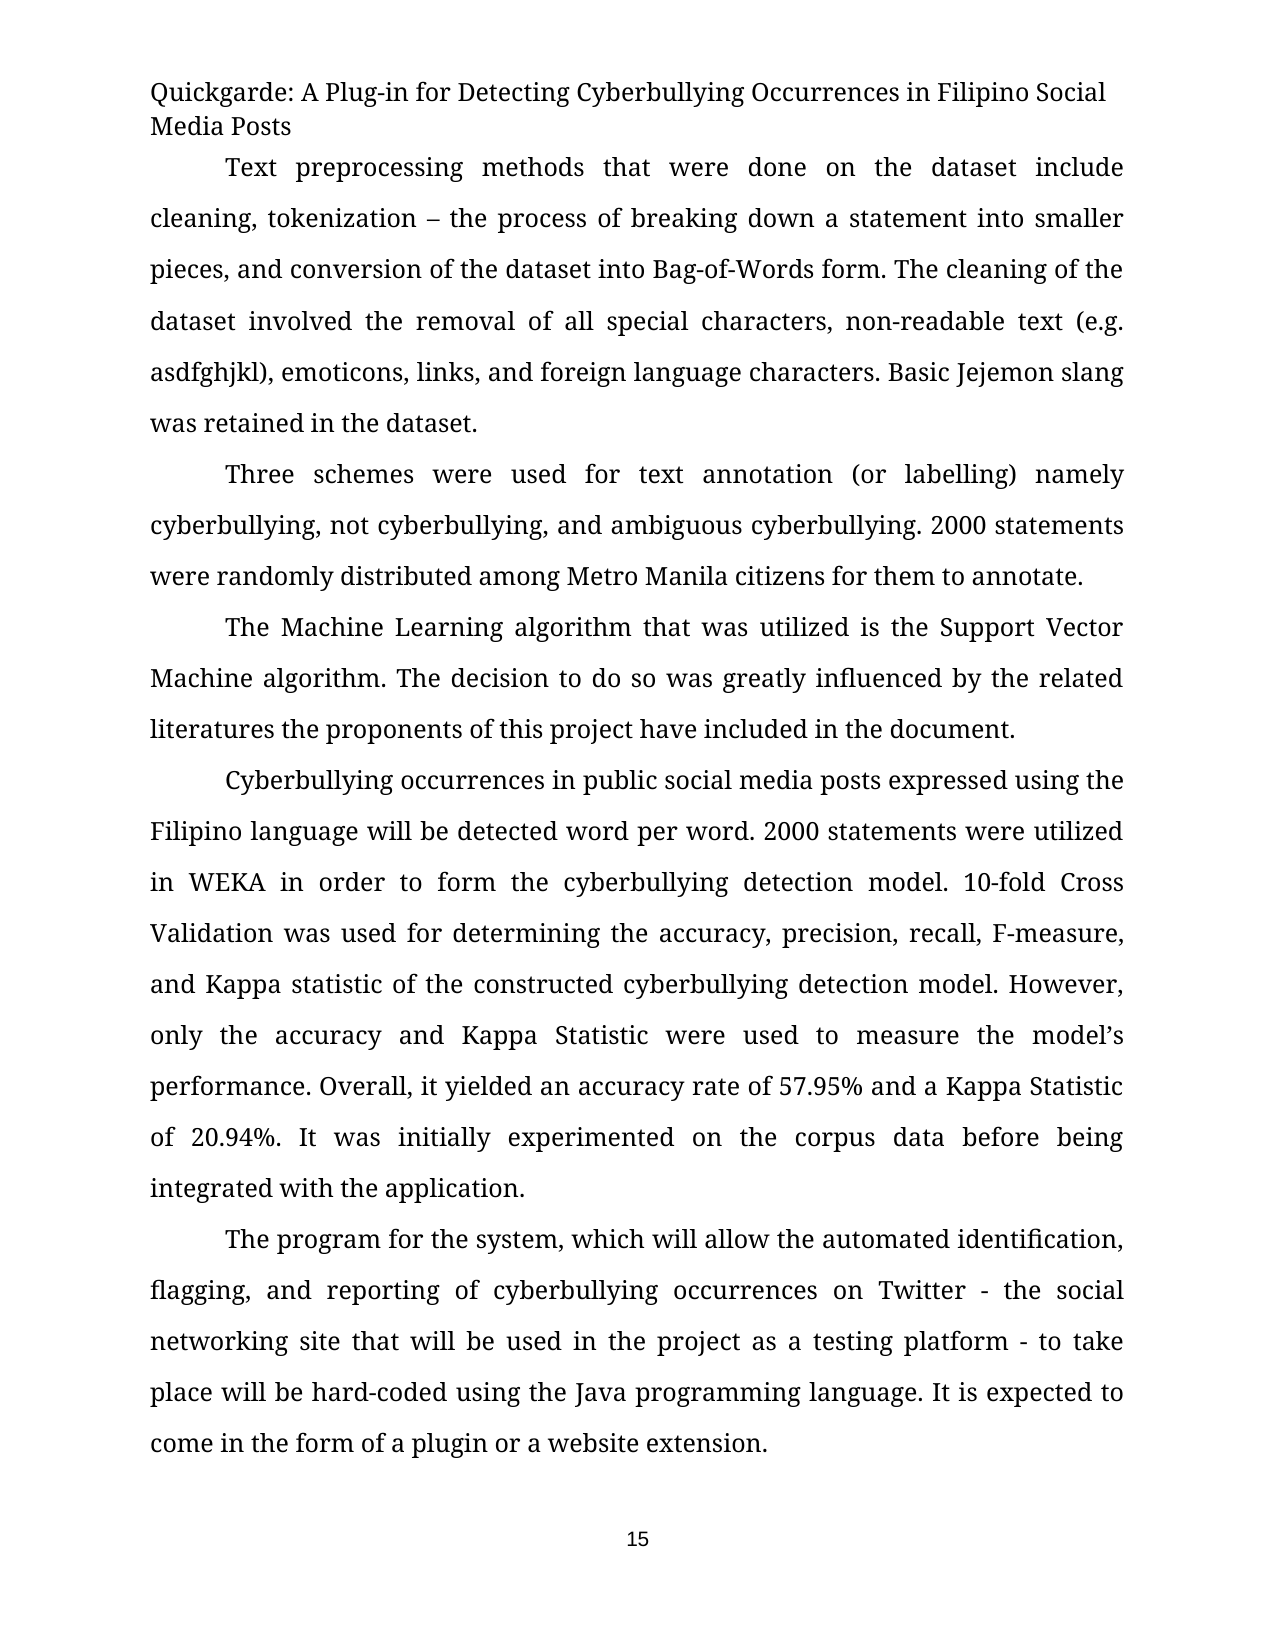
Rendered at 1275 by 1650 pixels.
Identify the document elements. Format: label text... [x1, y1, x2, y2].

text The Machine Learning algorithm that was utilized is the Support Vector Machine algorithm. The decision to do so was greatly influenced by the related literatures the proponents of this project have included in the document. [150, 609, 1125, 746]
text Three schemes were used for text annotation (or labelling) namely cyberbullying, not cyberbullying, and ambiguous cyberbullying. 2000 statements were randomly distributed among Metro Manila citizens for them to annotate. [150, 456, 1125, 592]
text Cyberbullying occurrences in public social media posts expressed using the Filipino language will be detected word per word. 2000 statements were utilized in WEKA in order to form the cyberbullying detection model. 10-fold Cross Validation was used for determining the accuracy, precision, recall, F-measure, and Kappa statistic of the constructed cyberbullying detection model. However, only the accuracy and Kappa Statistic were used to measure the model’s performance. Overall, it yielded an accuracy rate of 57.95% and a Kappa Statistic of 20.94%. It was initially experimented on the corpus data before being integrated with the application. [150, 762, 1125, 1205]
text The program for the system, which will allow the automated identification, flagging, and reporting of cyberbullying occurrences on Twitter - the social networking site that will be used in the project as a testing platform - to take place will be hard-coded using the Java programming language. It is expected to come in the form of a plugin or a website extension. [150, 1222, 1125, 1460]
text Text preprocessing methods that were done on the dataset include cleaning, tokenization – the process of breaking down a statement into smaller pieces, and conversion of the dataset into Bag-of-Words form. The cleaning of the dataset involved the removal of all special characters, non-readable text (e.g. asdfghjkl), emoticons, links, and foreign language characters. Basic Jejemon slang was retained in the dataset. [150, 150, 1125, 439]
